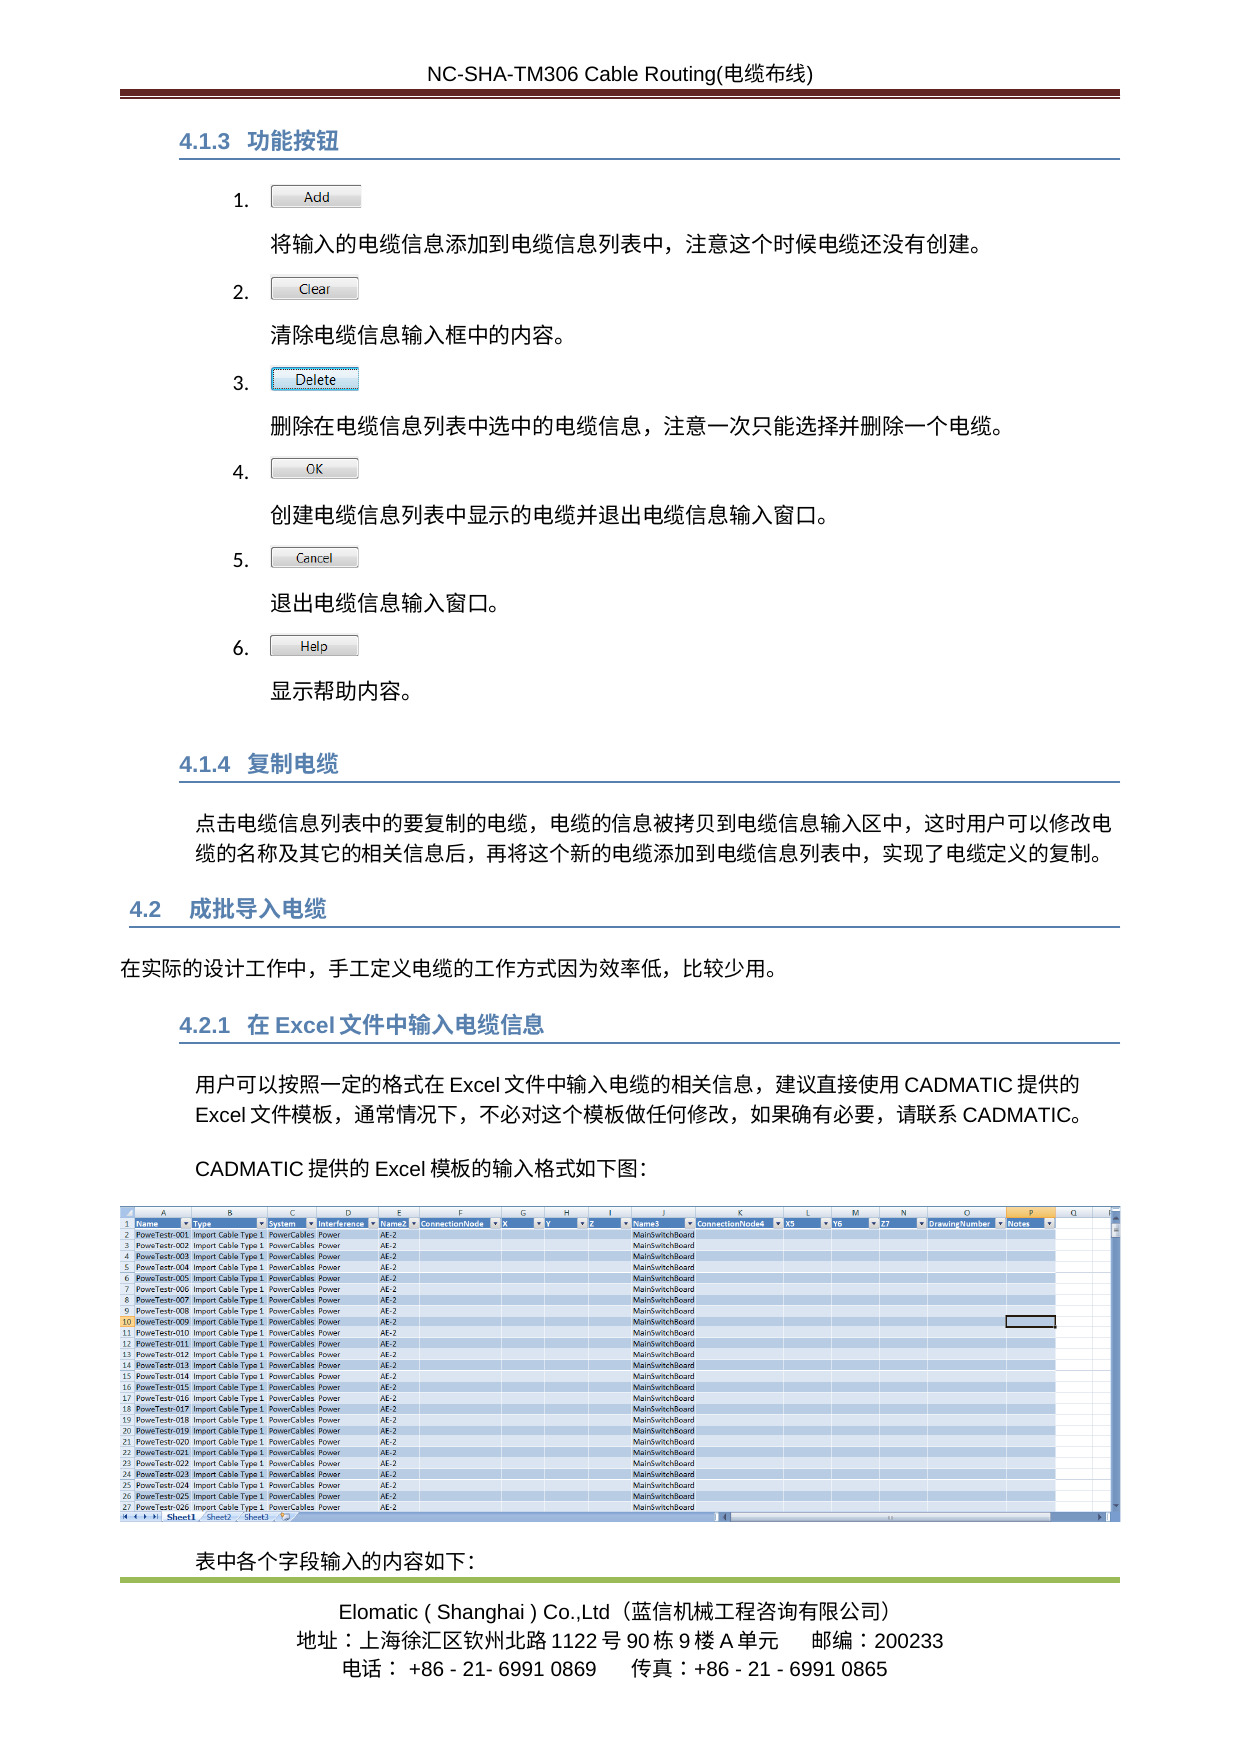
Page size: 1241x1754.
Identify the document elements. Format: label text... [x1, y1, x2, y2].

picture [269, 456, 359, 479]
text 用户可以按照一定的格式在Excel文件中输入电缆的相关信息，建议直接使用CADMATIC提供的 Excel文件模板，通常情况下，不必对这个模板做任何修改，如果确有必要，请联系CADMATIC。 [120, 1068, 1120, 1128]
list 删除在电缆信息列表中选中的电缆信息，注意一次只能选择并删除一个电缆。 [270, 409, 1120, 441]
text CADMATIC提供的Excel模板的输入格式如下图： [120, 1152, 1120, 1183]
text 表中各个字段输入的内容如下： [120, 1545, 1120, 1576]
picture [120, 1206, 1121, 1522]
subtitle 复制电缆 [179, 745, 1120, 781]
list 将输入的电缆信息添加到电缆信息列表中，注意这个时候电缆还没有创建。 [270, 227, 1120, 258]
subtitle 在Excel文件中输入电缆信息 [179, 1007, 1120, 1042]
picture [269, 545, 359, 568]
picture [269, 184, 362, 208]
picture [269, 633, 359, 656]
picture [269, 365, 359, 391]
text 在实际的设计工作中，手工定义电缆的工作方式因为效率低，比较少用。 [120, 952, 1120, 983]
list 退出电缆信息输入窗口。 [270, 586, 1120, 618]
text 点击电缆信息列表中的要复制的电缆，电缆的信息被拷贝到电缆信息输入区中，这时用户可以修改电 缆的名称及其它的相关信息后，再将这个新的电缆添加到电缆信息列表中，实现了电缆定义的复制。 [120, 807, 1120, 867]
list 清除电缆信息输入框中的内容。 [270, 318, 1120, 350]
list 显示帮助内容。 [270, 674, 1120, 706]
picture [269, 274, 359, 300]
subtitle 成批导入电缆 [129, 891, 1120, 926]
subtitle 功能按钮 [179, 123, 1120, 158]
list 创建电缆信息列表中显示的电缆并退出电缆信息输入窗口。 [270, 498, 1120, 529]
